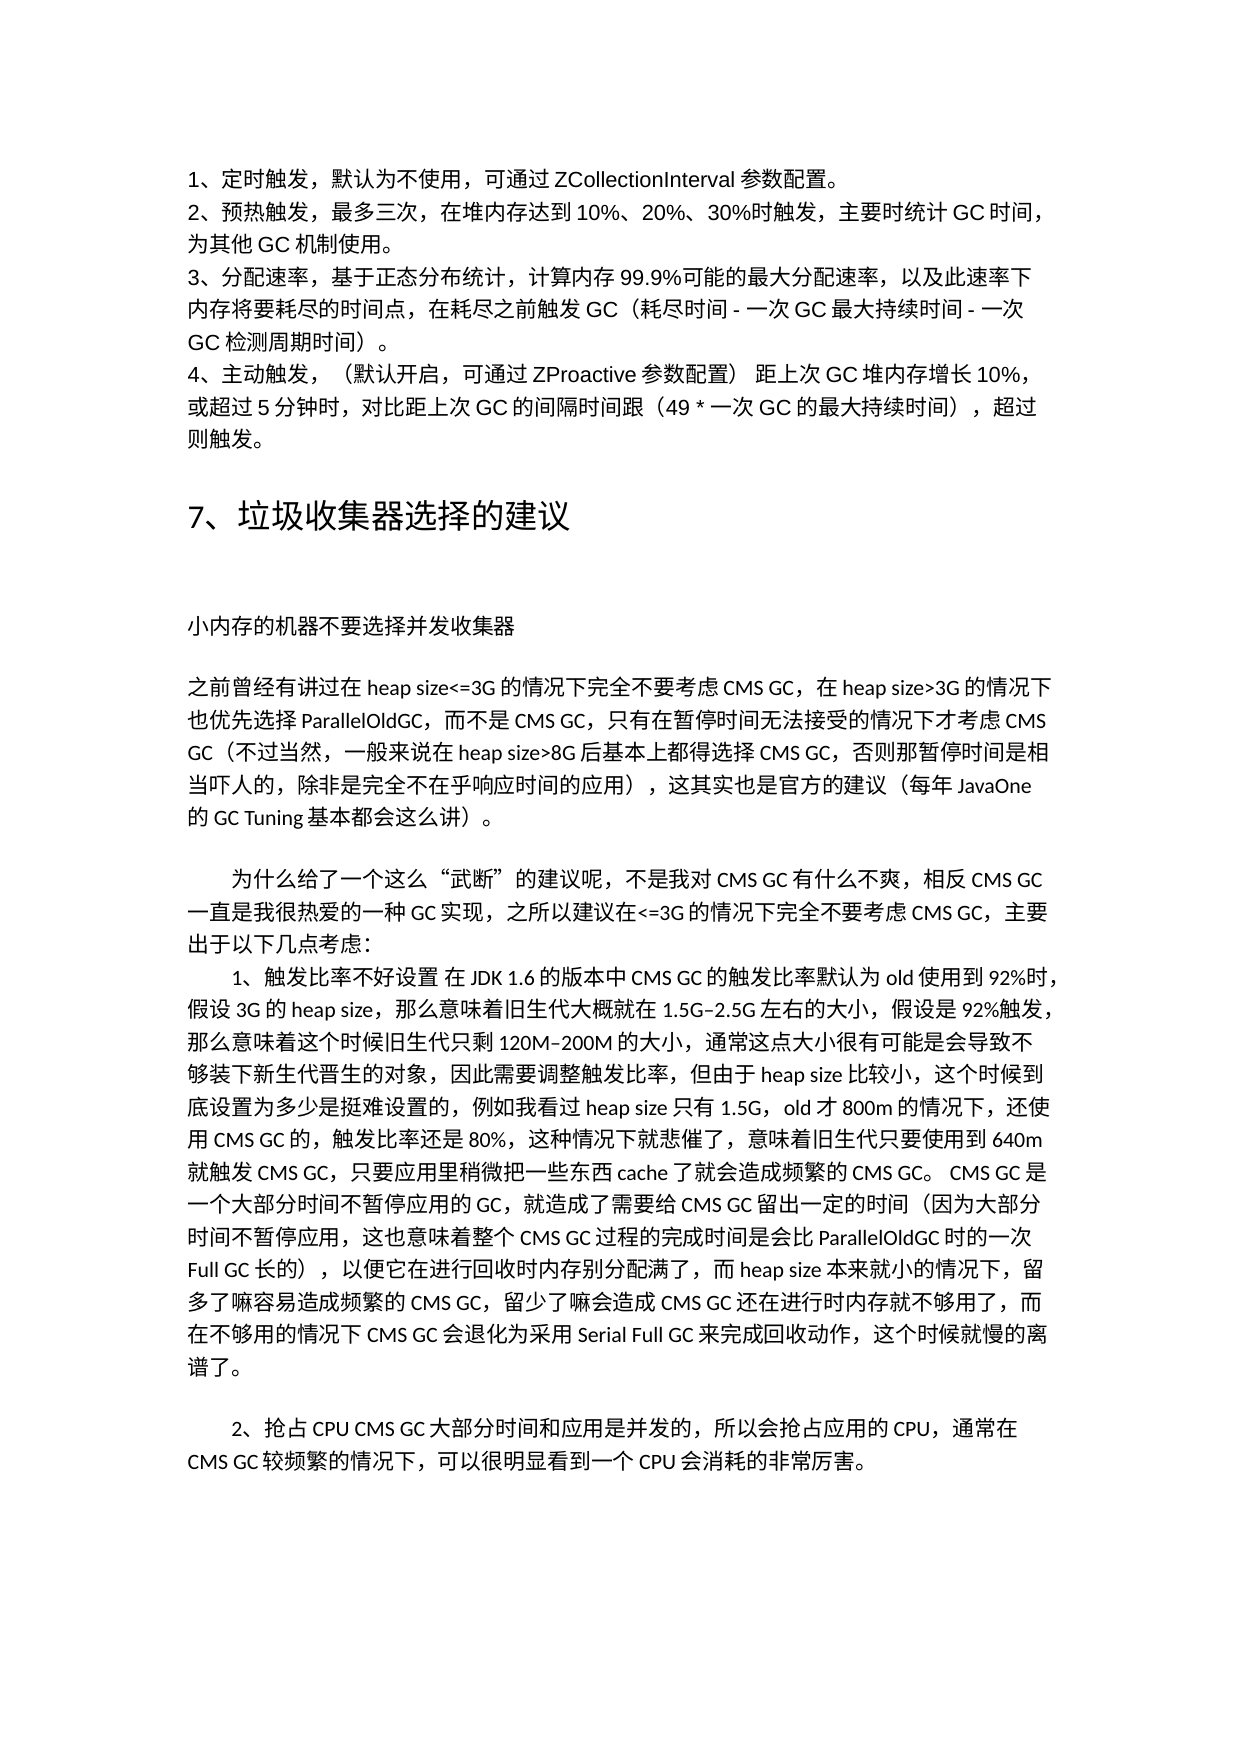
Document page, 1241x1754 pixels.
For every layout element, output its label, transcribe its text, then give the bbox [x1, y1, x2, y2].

list 2、预热触发，最多三次，在堆内存达到10%、20%、30%时触发，主要时统计GC时间，为其他GC机制使用。 [187, 194, 1053, 259]
text 之前曾经有讲过在heap size<=3G的情况下完全不要考虑CMS GC，在heap size>3G的情况下也优先选择ParallelOldGC，而不是CMS GC，只有在暂停时间无法接受的情况下才考虑CMS GC（不过当然，一般来说在heap size>8G后基本上都得选择CMS GC，否则那暂停时间是相当吓人的，除非是完全不在乎响应时间的应用），这其实也是官方的建议（每年JavaOne的GC Tuning基本都会这么讲）。 [187, 670, 1053, 832]
text 3、分配速率，基于正态分布统计，计算内存99.9%可能的最大分配速率，以及此速率下内存将要耗尽的时间点，在耗尽之前触发GC（耗尽时间 - 一次GC最大持续时间 - 一次GC检测周期时间）。 [187, 259, 1053, 357]
text 2、抢占CPU CMS GC大部分时间和应用是并发的，所以会抢占应用的CPU，通常在CMS GC较频繁的情况下，可以很明显看到一个CPU会消耗的非常厉害。 [187, 1411, 1053, 1476]
list 定时触发，默认为不使用，可通过ZCollectionInterval参数配置。 [187, 162, 1053, 194]
text 4、主动触发，（默认开启，可通过ZProactive参数配置） 距上次GC堆内存增长10%，或超过5分钟时，对比距上次GC的间隔时间跟（49 * 一次GC的最大持续时间），超过则触发。 [187, 357, 1053, 454]
subtitle 7、垃圾收集器选择的建议 [187, 482, 1053, 547]
text 小内存的机器不要选择并发收集器 [187, 608, 1053, 641]
text 为什么给了一个这么“武断”的建议呢，不是我对CMS GC有什么不爽，相反CMS GC一直是我很热爱的一种GC实现，之所以建议在<=3G的情况下完全不要考虑CMS GC，主要出于以下几点考虑： 1、触发比率不好设置 在JDK 1.6的版本中CMS GC的触发比率默认为old使用到92%时，假设3G的heap size，那么意味着旧生代大概就在1.5G–2.5G左右的大小，假设是92%触发，那么意味着这个时候旧生代只剩120M–200M的大小，通常这点大小很有可能是会导致不够装下新生代晋生的对象，因此需要调整触发比率，但由于heap size比较小，这个时候到底设置为多少是挺难设置的，例如我看过heap size只有1.5G，old才800m的情况下，还使用CMS GC的，触发比率还是80%，这种情况下就悲催了，意味着旧生代只要使用到640m就触发CMS GC，只要应用里稍微把一些东西cache了就会造成频繁的CMS GC。 CMS GC是一个大部分时间不暂停应用的GC，就造成了需要给CMS GC留出一定的时间（因为大部分时间不暂停应用，这也意味着整个CMS GC过程的完成时间是会比ParallelOldGC时的一次Full GC长的），以便它在进行回收时内存别分配满了，而heap size本来就小的情况下，留多了嘛容易造成频繁的CMS GC，留少了嘛会造成CMS GC还在进行时内存就不够用了，而在不够用的情况下CMS GC会退化为采用Serial Full GC来完成回收动作，这个时候就慢的离谱了。 [187, 862, 1053, 1382]
